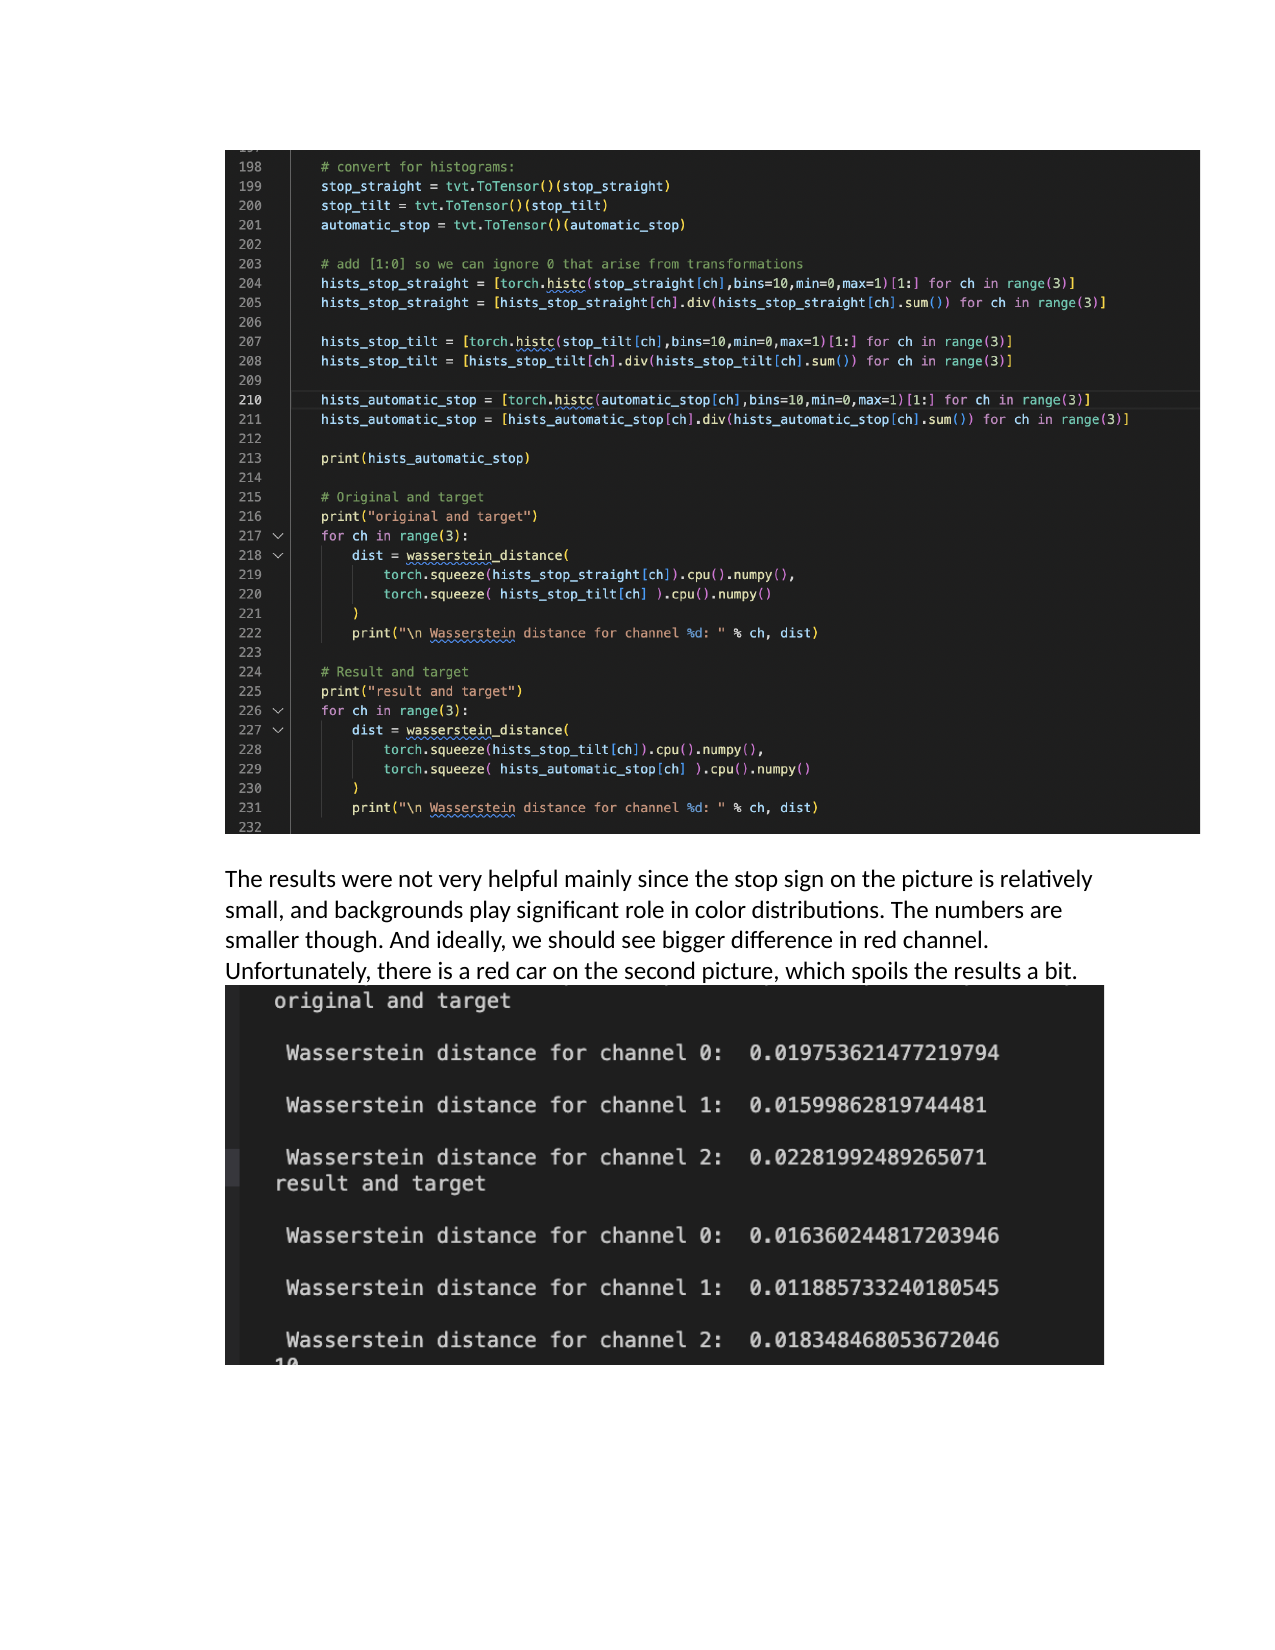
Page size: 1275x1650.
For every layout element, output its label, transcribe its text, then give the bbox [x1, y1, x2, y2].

picture [225, 985, 1105, 1365]
picture [225, 150, 1200, 834]
text The results were not very helpful mainly since the stop sign on the picture is relatively small, and backgrounds play significant role in color distributions. The numbers are smaller though. And ideally, we should see bigger difference in red channel. Unfortunately, there is a red car on the second picture, which spoils the results a bit. [225, 864, 1125, 986]
